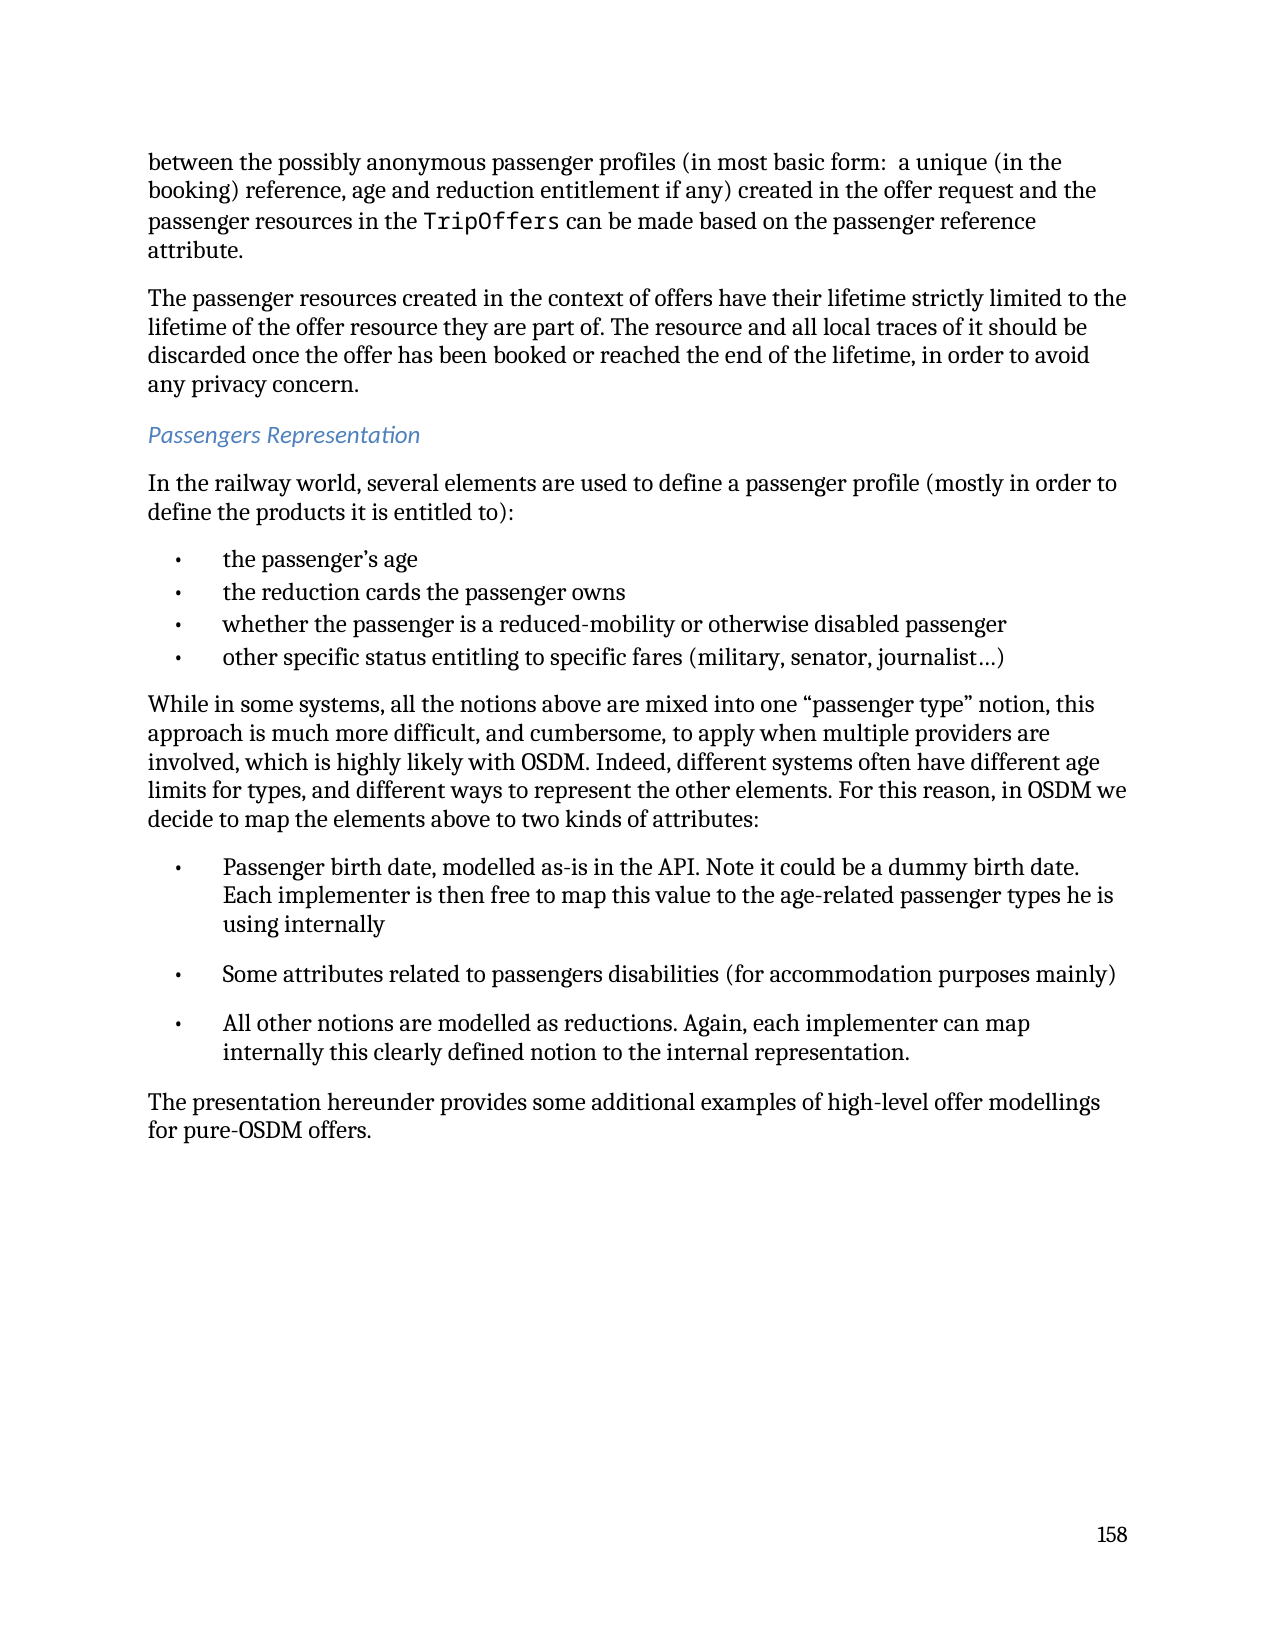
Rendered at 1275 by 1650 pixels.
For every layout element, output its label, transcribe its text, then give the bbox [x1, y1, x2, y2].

text While in some systems, all the notions above are mixed into one “passenger type” notion, this approach is much more difficult, and cumbersome, to apply when multiple providers are involved, which is highly likely with OSDM. Indeed, different systems often have different age limits for types, and different ways to represent the other elements. For this reason, in OSDM we decide to map the elements above to two kinds of attributes: [148, 690, 1127, 834]
text The passenger resources created in the context of offers have their lifetime strictly limited to the lifetime of the offer resource they are part of. The resource and all local traces of it should be discarded once the offer has been booked or reached the end of the lifetime, in order to avoid any privacy concern. [148, 284, 1127, 399]
list the passenger’s age [173, 545, 1127, 574]
list whether the passenger is a reduced-mobility or otherwise disabled passenger [173, 610, 1127, 639]
list other specific status entitling to specific fares (military, senator, journalist…) [173, 643, 1127, 671]
text The presentation hereunder provides some additional examples of high-level offer modellings for pure-OSDM offers. [148, 1088, 1127, 1145]
list All other notions are modelled as reductions. Again, each implementer can map internally this clearly defined notion to the internal representation. [173, 1009, 1127, 1067]
text In the railway world, several elements are used to define a passenger profile (mostly in order to define the products it is entitled to): [148, 469, 1127, 526]
list the reduction cards the passenger owns [173, 578, 1127, 606]
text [148, 148, 1127, 265]
subtitle Passengers Representation [148, 420, 1127, 450]
list Some attributes related to passengers disabilities (for accommodation purposes mainly) [173, 960, 1127, 988]
list Passenger birth date, modelled as-is in the API. Note it could be a dummy birth date. Each implementer is then free to map this value to the age-related passenger types he is using internally [173, 853, 1127, 939]
